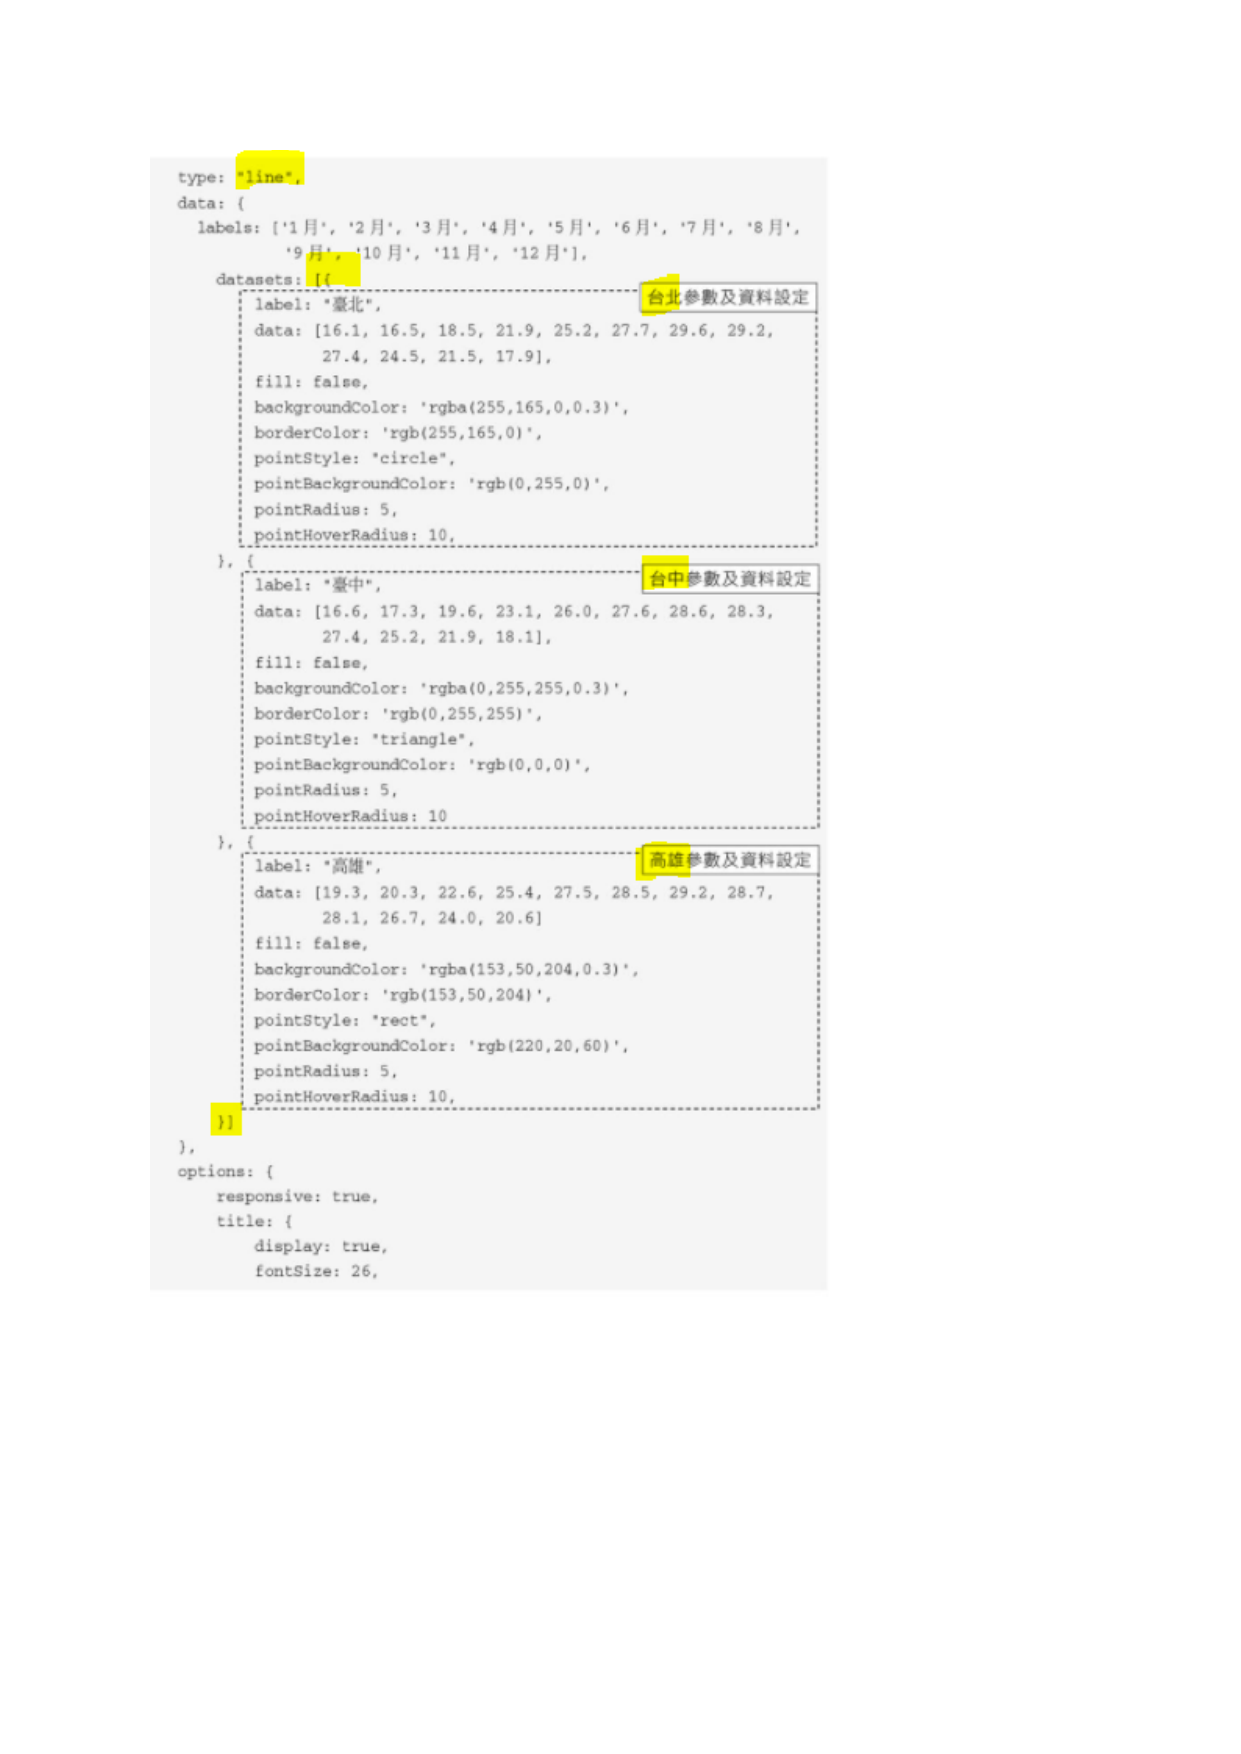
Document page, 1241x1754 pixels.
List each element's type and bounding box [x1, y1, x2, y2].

picture [150, 150, 836, 1300]
